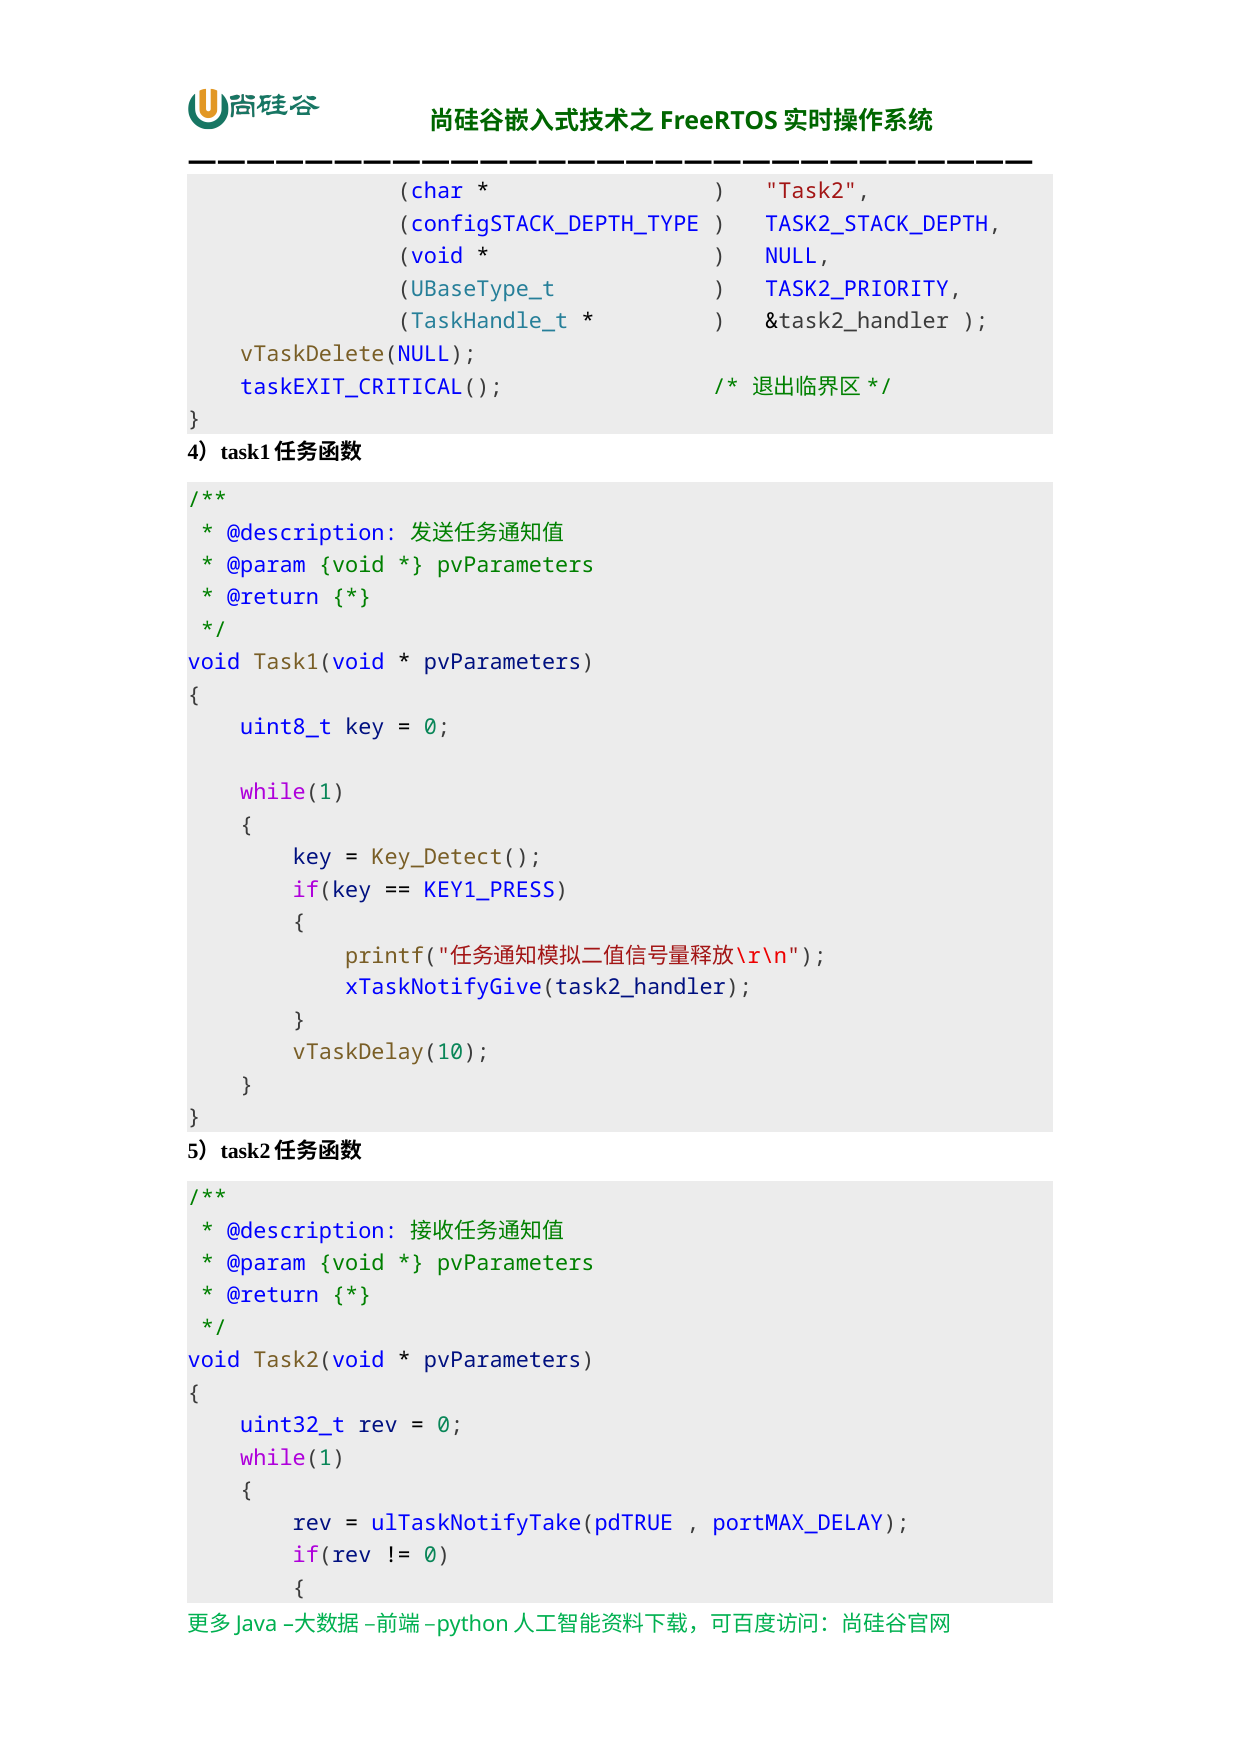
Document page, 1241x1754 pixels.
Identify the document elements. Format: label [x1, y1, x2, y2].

picture [187, 88, 321, 130]
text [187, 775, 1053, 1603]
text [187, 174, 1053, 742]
